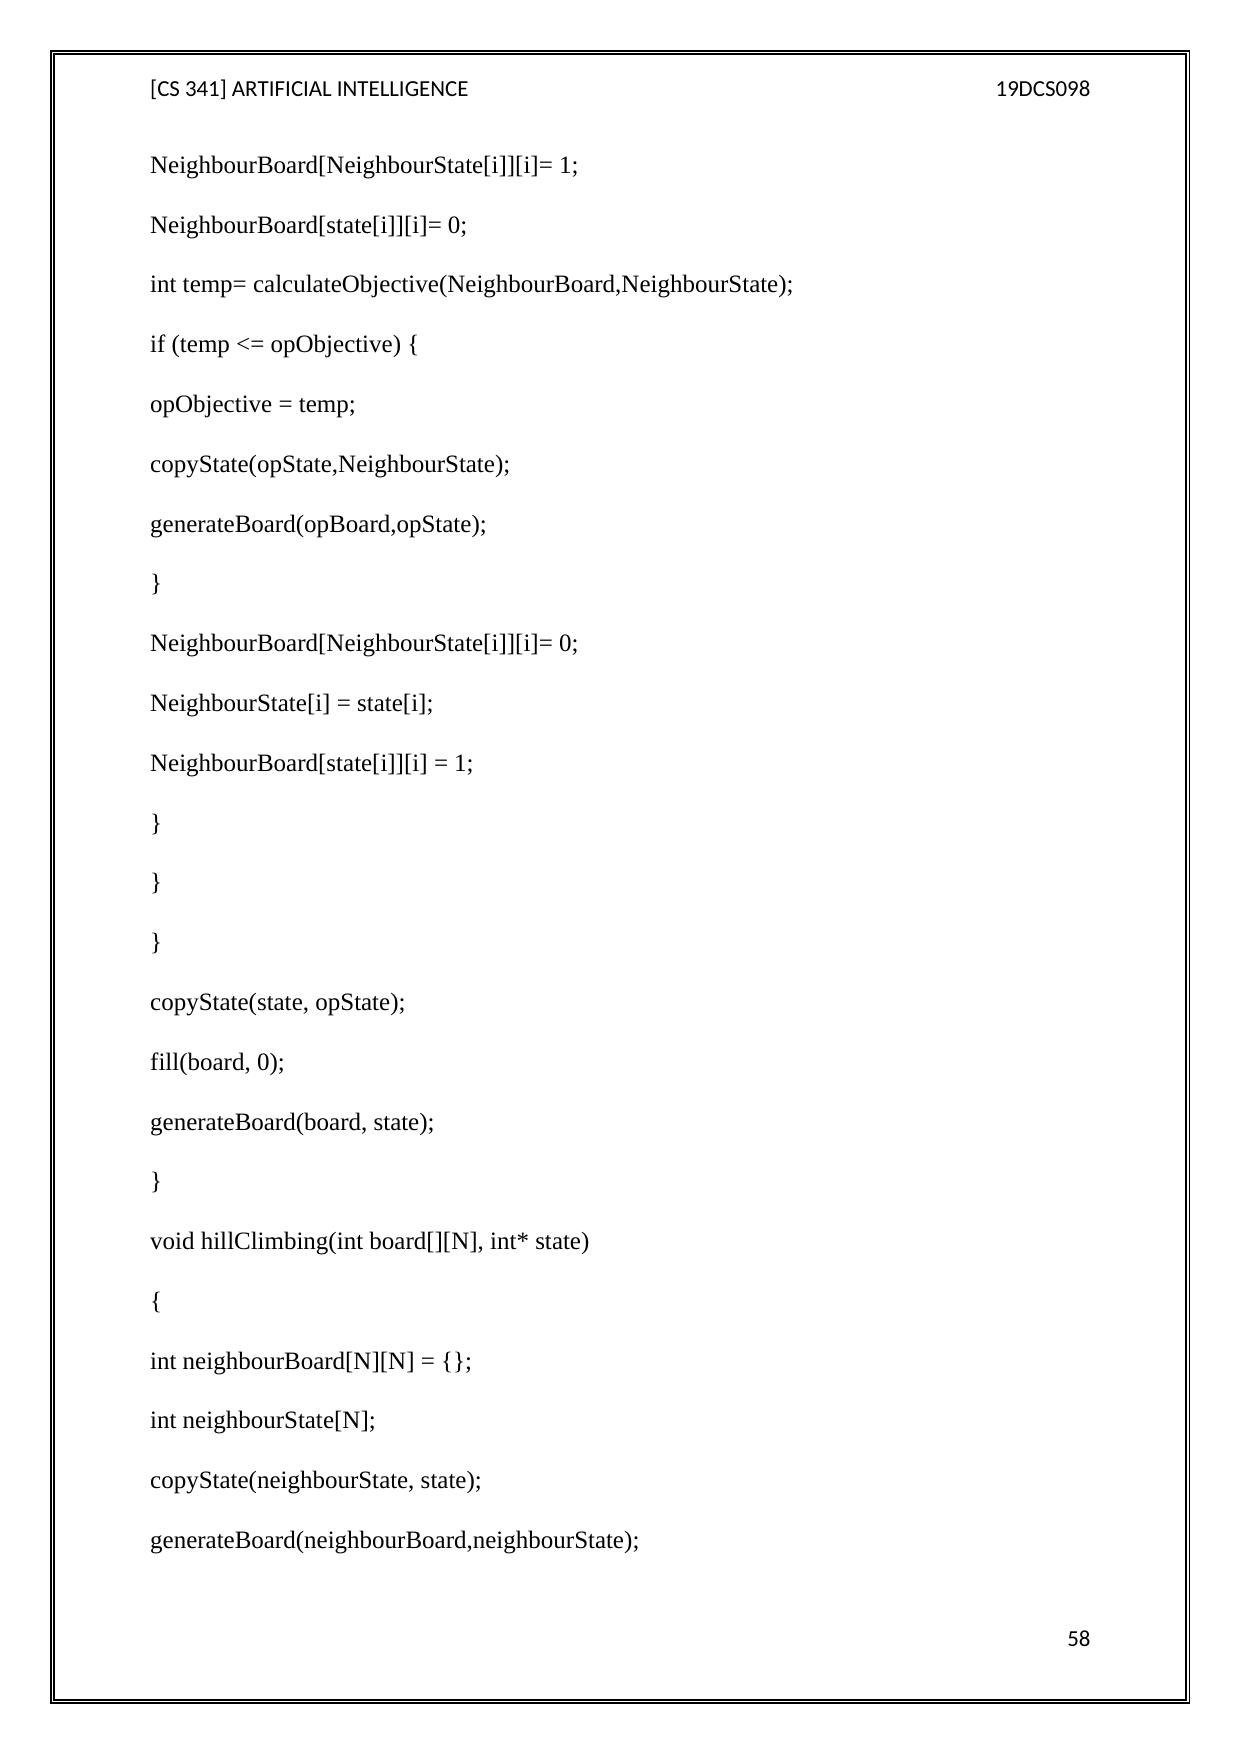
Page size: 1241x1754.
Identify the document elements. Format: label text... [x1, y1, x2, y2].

text int temp= calculateObjective(NeighbourBoard,NeighbourState); [150, 269, 1090, 298]
text generateBoard(opBoard,opState); [150, 509, 1090, 537]
text void hillClimbing(int board[][N], int* state) [150, 1226, 1090, 1255]
text } [150, 568, 1090, 597]
text int neighbourState[N]; [150, 1406, 1090, 1434]
text if (temp <= opObjective) { [150, 329, 1090, 358]
text } [150, 1166, 1090, 1195]
text NeighbourBoard[NeighbourState[i]][i]= 1; [150, 150, 1090, 179]
text copyState(opState,NeighbourState); [150, 449, 1090, 478]
text NeighbourBoard[NeighbourState[i]][i]= 0; [150, 628, 1090, 657]
text generateBoard(neighbourBoard,neighbourState); [150, 1525, 1090, 1554]
text copyState(neighbourState, state); [150, 1465, 1090, 1494]
text NeighbourState[i] = state[i]; [150, 688, 1090, 717]
text } [150, 927, 1090, 956]
text copyState(state, opState); [150, 987, 1090, 1016]
text generateBoard(board, state); [150, 1107, 1090, 1135]
text } [150, 808, 1090, 836]
text } [150, 867, 1090, 896]
text int neighbourBoard[N][N] = {}; [150, 1346, 1090, 1374]
text NeighbourBoard[state[i]][i]= 0; [150, 210, 1090, 238]
text fill(board, 0); [150, 1047, 1090, 1076]
text NeighbourBoard[state[i]][i] = 1; [150, 748, 1090, 777]
text { [150, 1286, 1090, 1315]
text opObjective = temp; [150, 389, 1090, 418]
